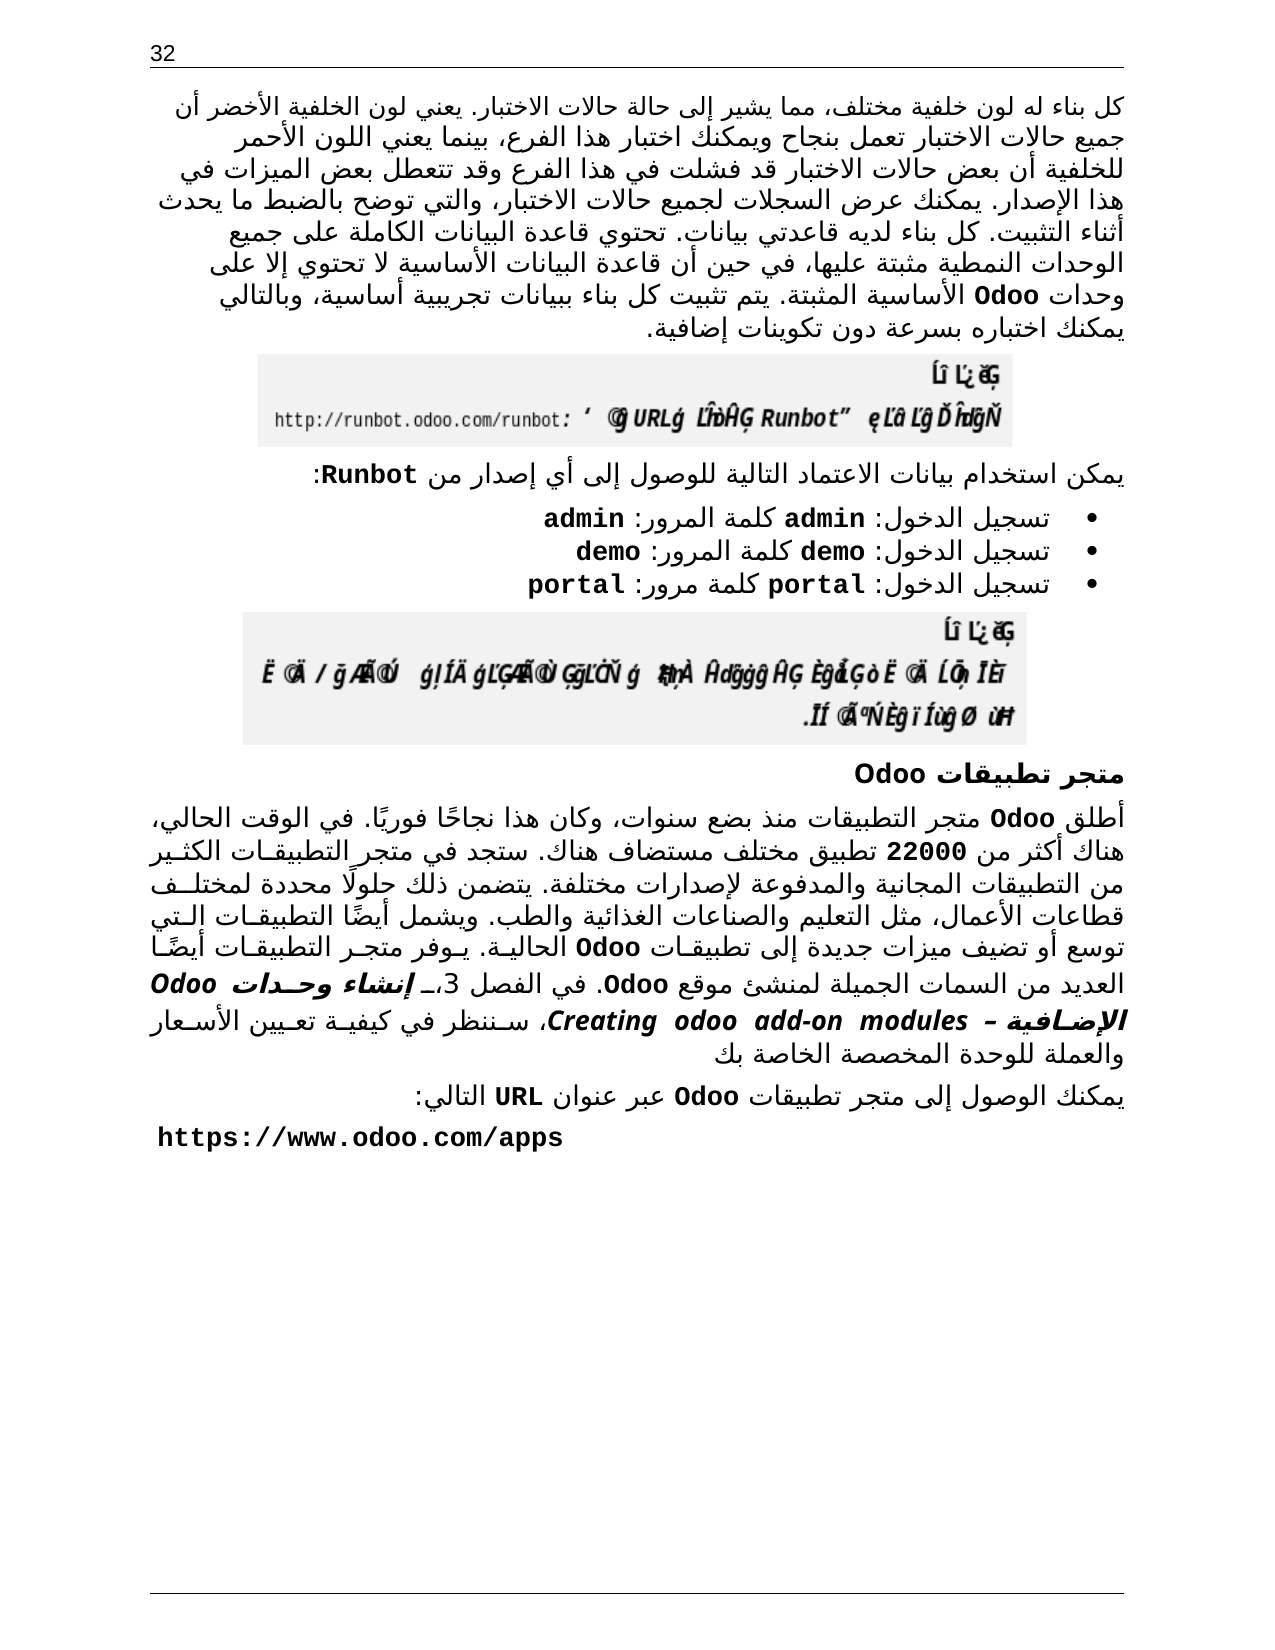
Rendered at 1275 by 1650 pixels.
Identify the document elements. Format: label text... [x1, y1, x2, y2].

text https://www.odoo.com/apps [150, 1124, 1125, 1155]
text كل بناء له لون خلفية مختلف، مما يشير إلى حالة حالات الاختبار. يعني لون الخلفية الأخضر أن جميع حالات الاختبار تعمل بنجاح ويمكنك اختبار هذا الفرع، بينما يعني اللون الأحمر للخلفية أن بعض حالات الاختبار قد فشلت في هذا الفرع وقد تتعطل بعض الميزات في هذا الإصدار. يمكنك عرض السجلات لجميع حالات الاختبار، والتي توضح بالضبط ما يحدث أثناء التثبيت. كل بناء لديه قاعدتي بيانات. تحتوي قاعدة البيانات الكاملة على جميع الوحدات النمطية مثبتة عليها، في حين أن قاعدة البيانات الأساسية لا تحتوي إلا على وحدات Odoo الأساسية المثبتة. يتم تثبيت كل بناء ببيانات تجريبية أساسية، وبالتالي يمكنك اختباره بسرعة دون تكوينات إضافية. [150, 92, 1125, 344]
text متجر تطبيقات Odoo [150, 754, 1125, 791]
text يمكن استخدام بيانات الاعتماد التالية للوصول إلى أي إصدار من Runbot: [150, 459, 1125, 492]
list تسجيل الدخول: portal كلمة مرور: portal [150, 569, 1087, 602]
list تسجيل الدخول: demo كلمة المرور: demo [150, 536, 1087, 569]
text يمكنك الوصول إلى متجر تطبيقات Odoo عبر عنوان URL التالي: [150, 1081, 1125, 1114]
list تسجيل الدخول: admin كلمة المرور: admin [150, 502, 1087, 536]
text أطلق Odoo متجر التطبيقات منذ بضع سنوات، وكان هذا نجاحًا فوريًا. في الوقت الحالي، هناك أكثر من 22000 تطبيق مختلف مستضاف هناك. ستجد في متجر التطبيقات الكثير من التطبيقات المجانية والمدفوعة لإصدارات مختلفة. يتضمن ذلك حلولًا محددة لمختلف قطاعات الأعمال، مثل التعليم والصناعات الغذائية والطب. ويشمل أيضًا التطبيقات التي توسع أو تضيف ميزات جديدة إلى تطبيقات Odoo الحالية. يوفر متجر التطبيقات أيضًا العديد من السمات الجميلة لمنشئ موقع Odoo. في الفصل 3، إنشاء وحدات Odoo الإضافية – Creating odoo add-on modules، سننظر في كيفية تعيين الأسعار والعملة للوحدة المخصصة الخاصة بك [150, 802, 1125, 1070]
